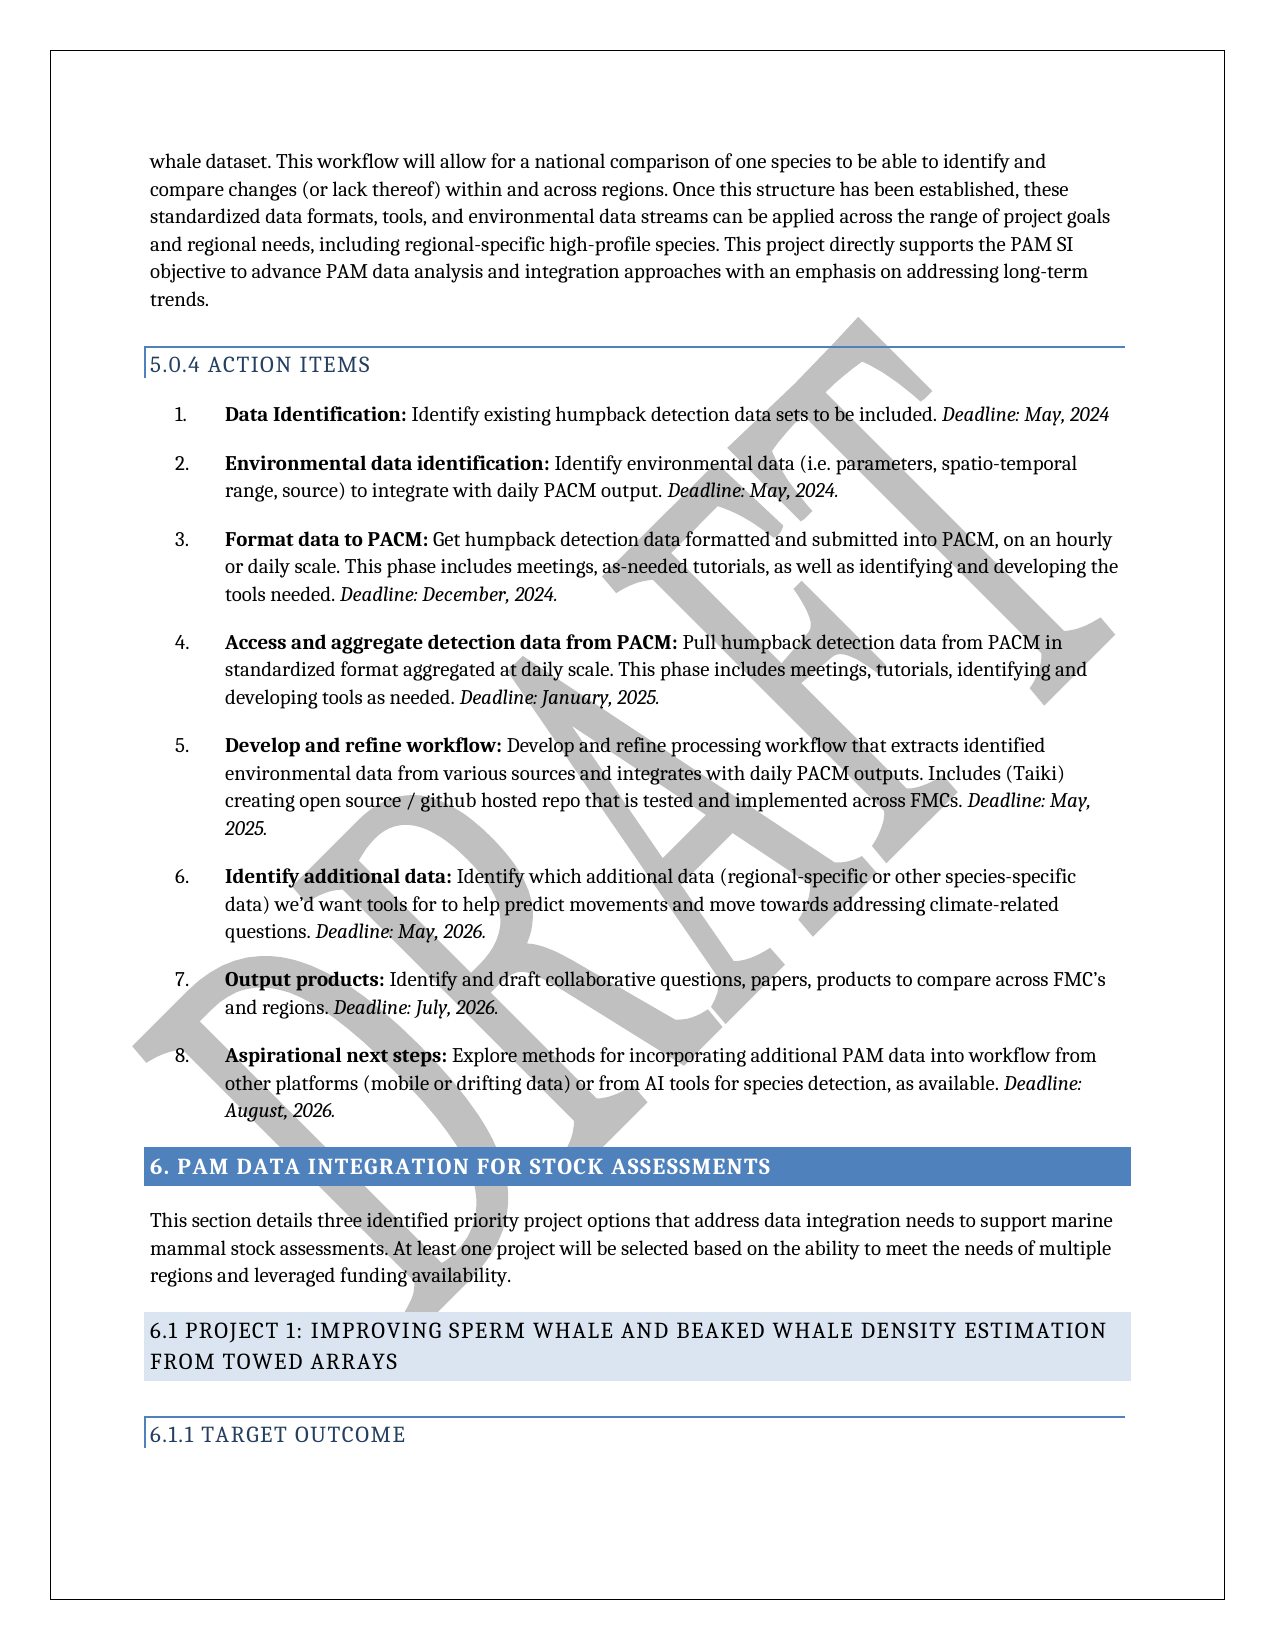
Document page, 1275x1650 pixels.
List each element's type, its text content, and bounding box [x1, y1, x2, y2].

list Data Identification: Identify existing humpback detection data sets to be included. Deadline: May, 2024 [175, 403, 1125, 427]
subtitle 6. PAM Data Integration for Stock Assessments [150, 1154, 1125, 1180]
list Environmental data identification: Identify environmental data (i.e. parameters, spatio-temporal range, source) to integrate with daily PACM output. Deadline: May, 2024. [175, 451, 1125, 503]
subtitle 6.1.1 Target Outcome [146, 1418, 1125, 1448]
list Identify additional data: Identify which additional data (regional-specific or other species-specific data) we’d want tools for to help predict movements and move towards addressing climate-related questions. Deadline: May, 2026. [175, 865, 1125, 944]
subtitle 6.1 Project 1: Improving Sperm Whale and Beaked Whale Density Estimation from towed arrays [150, 1318, 1125, 1375]
list Format data to PACM: Get humpback detection data formatted and submitted into PACM, on an hourly or daily scale. This phase includes meetings, as-needed tutorials, as well as identifying and developing the tools needed. Deadline: December, 2024. [175, 527, 1125, 606]
list Develop and refine workflow: Develop and refine processing workflow that extracts identified environmental data from various sources and integrates with daily PACM outputs. Includes (Taiki) creating open source / github hosted repo that is tested and implemented across FMCs. Deadline: May, 2025. [175, 734, 1125, 840]
list Output products: Identify and draft collaborative questions, papers, products to compare across FMC’s and regions. Deadline: July, 2026. [175, 968, 1125, 1019]
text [150, 150, 1125, 311]
list Access and aggregate detection data from PACM: Pull humpback detection data from PACM in standardized format aggregated at daily scale. This phase includes meetings, tutorials, identifying and developing tools as needed. Deadline: January, 2025. [175, 631, 1125, 709]
text This section details three identified priority project options that address data integration needs to support marine mammal stock assessments. At least one project will be selected based on the ability to meet the needs of multiple regions and leveraged funding availability. [150, 1209, 1125, 1288]
subtitle 5.0.4 Action Items [146, 348, 1125, 378]
list Aspirational next steps: Explore methods for incorporating additional PAM data into workflow from other platforms (mobile or drifting data) or from AI tools for species detection, as available. Deadline: August, 2026. [175, 1044, 1125, 1123]
